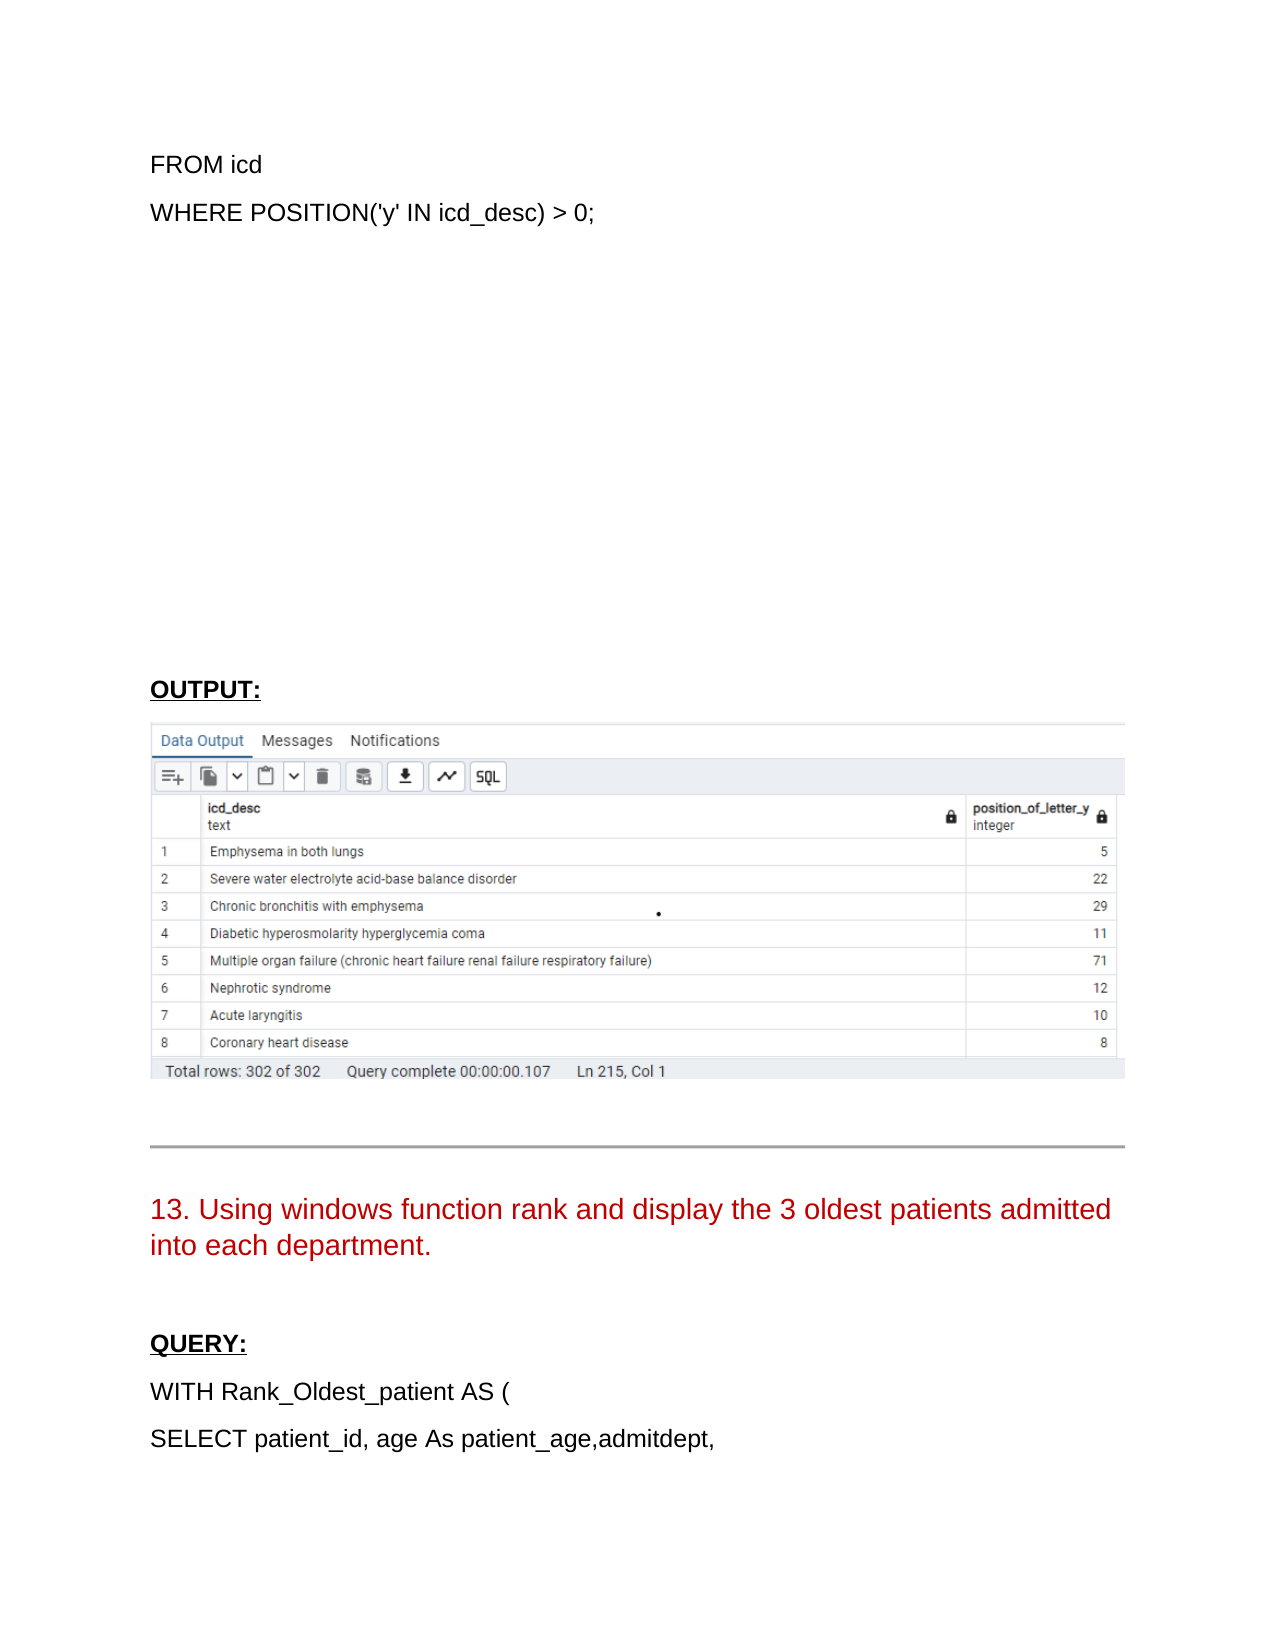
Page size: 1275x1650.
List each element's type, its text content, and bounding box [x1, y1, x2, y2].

picture [150, 722, 1125, 1079]
text WHERE POSITION('y' IN icd_desc) > 0; [150, 198, 1125, 226]
text WITH Rank_Oldest_patient AS ( [150, 1377, 1125, 1405]
text OUTPUT: [150, 675, 1125, 703]
text FROM icd [150, 150, 1125, 179]
text 13. Using windows function rank and display the 3 oldest patients admitted into each department. [150, 1192, 1125, 1262]
text QUERY: [150, 1329, 1125, 1358]
text SELECT patient_id, age As patient_age,admitdept, [150, 1424, 1125, 1453]
